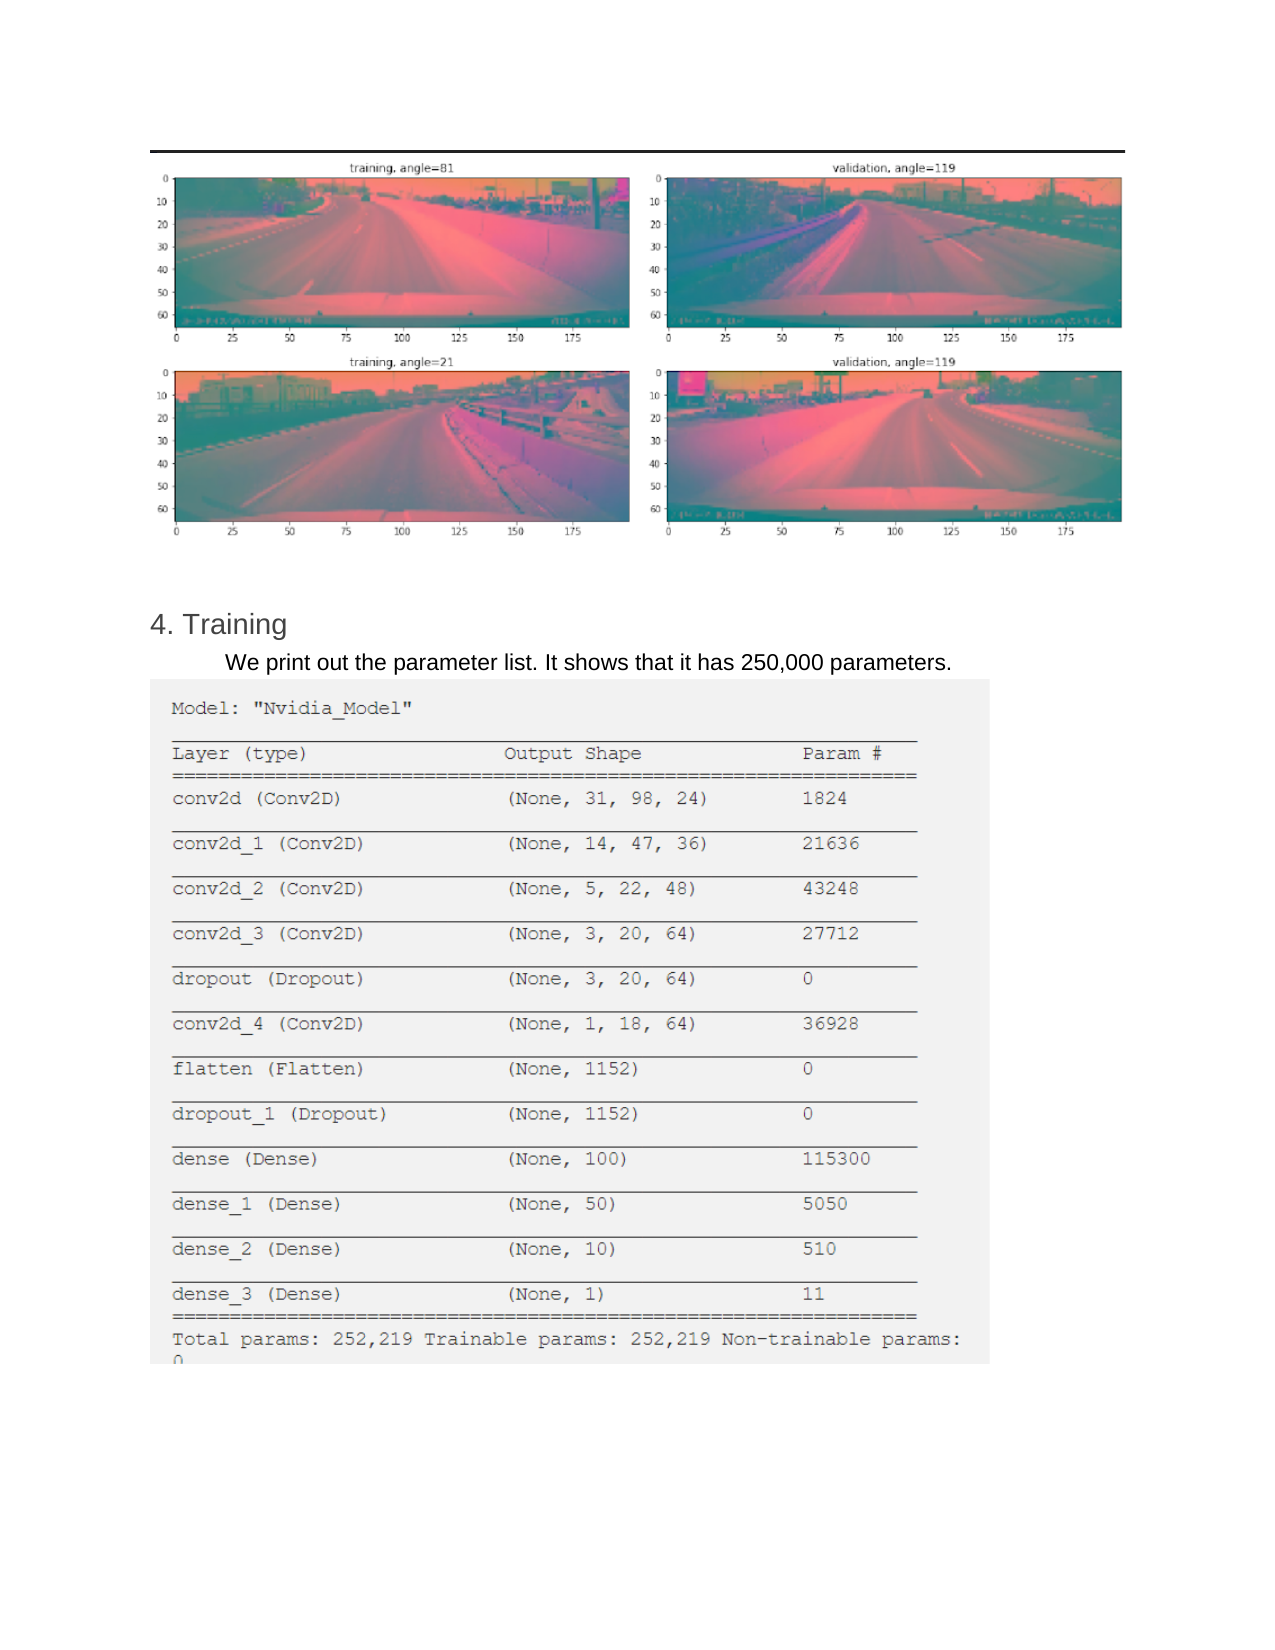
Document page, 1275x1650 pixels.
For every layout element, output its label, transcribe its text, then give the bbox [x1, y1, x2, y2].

picture [150, 150, 1125, 540]
subtitle 4. Training [150, 607, 1125, 641]
text We print out the parameter list. It shows that it has 250,000 parameters. [150, 649, 1125, 675]
picture [150, 679, 992, 1364]
